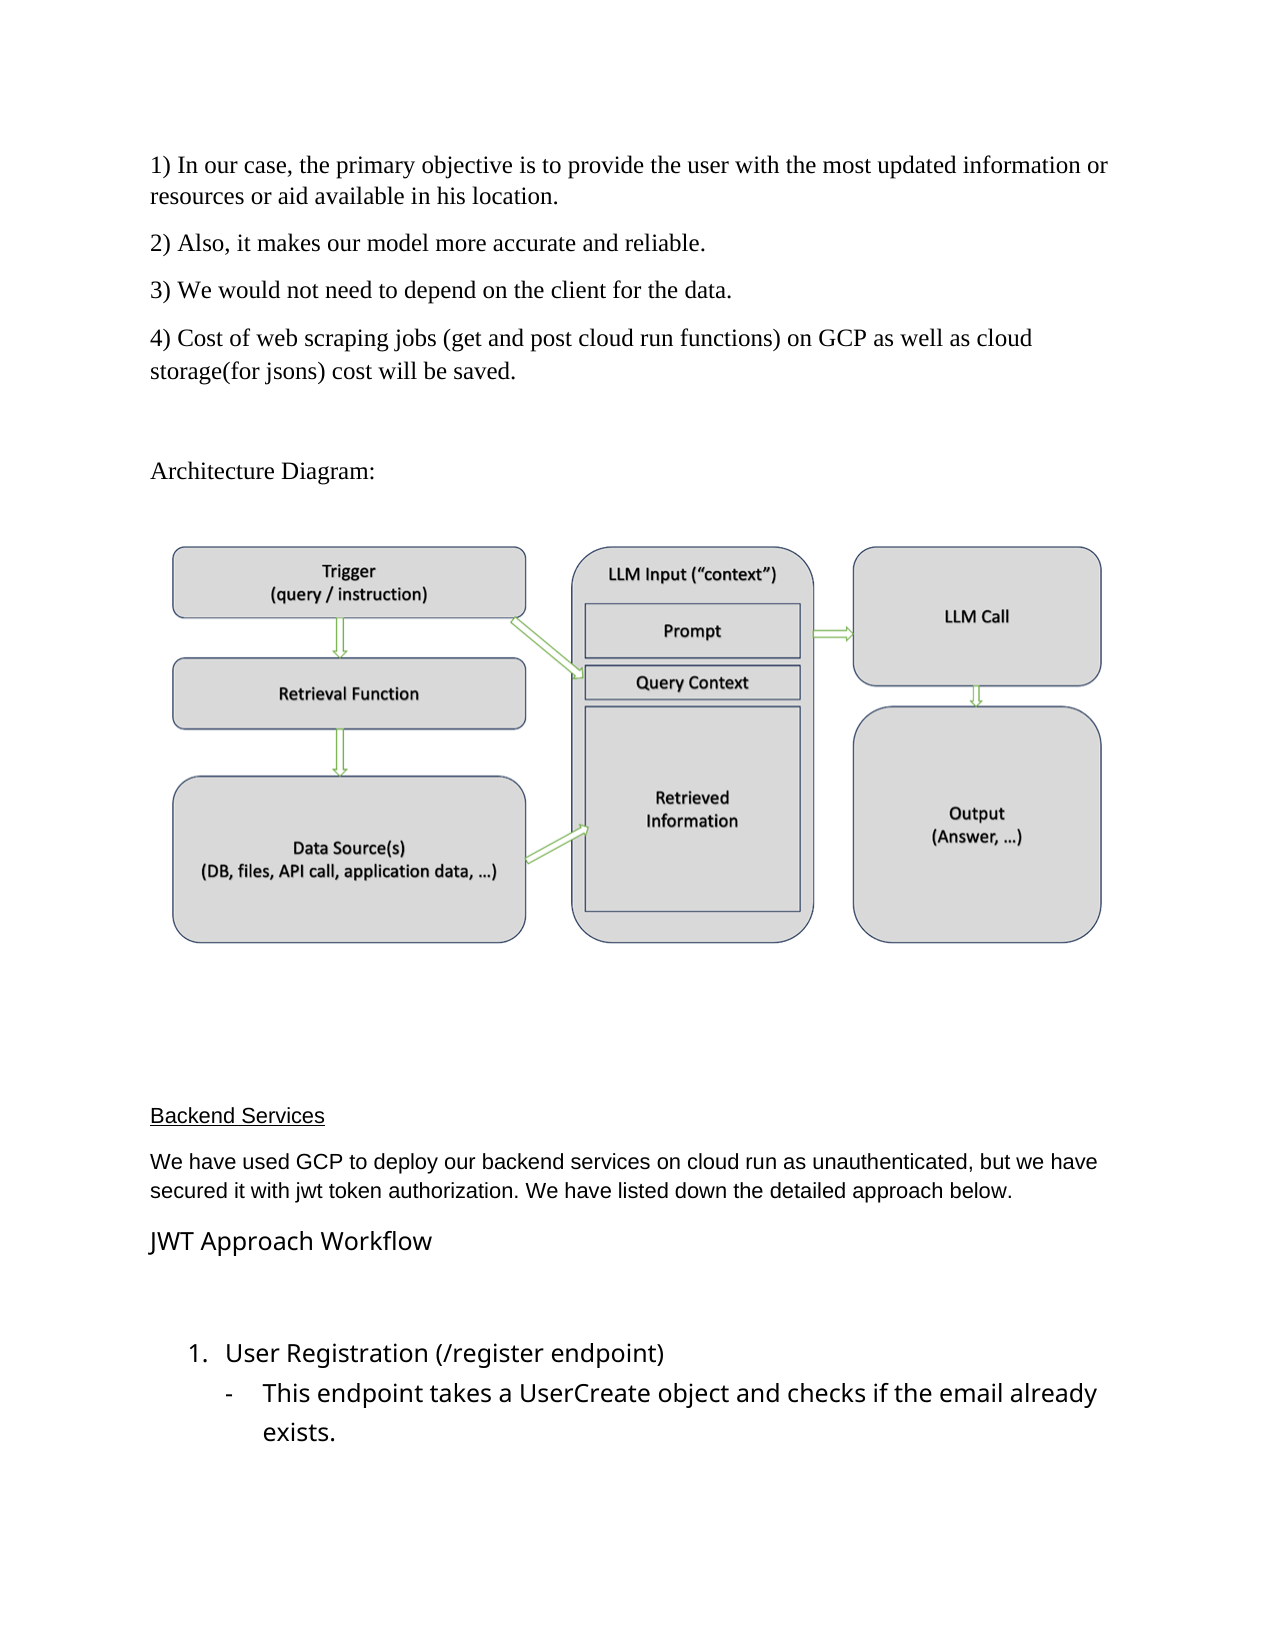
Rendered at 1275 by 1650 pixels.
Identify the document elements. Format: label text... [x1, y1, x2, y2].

text JWT Approach Workflow [150, 1223, 1125, 1258]
text Architecture Diagram: [150, 456, 1125, 485]
text 4) Cost of web scraping jobs (get and post cloud run functions) on GCP as well as cloud storage(for jsons) cost will be saved. [150, 323, 1125, 385]
text 2) Also, it makes our model more accurate and reliable. [150, 228, 1125, 257]
text 3) We would not need to depend on the client for the data. [150, 276, 1125, 304]
text Backend Services [150, 1103, 1125, 1128]
text We have used GCP to deploy our backend services on cloud run as unauthenticated, but we have secured it with jwt token authorization. We have listed down the detailed approach below. [150, 1148, 1125, 1203]
list This endpoint takes a UserCreate object and checks if the email already exists. [225, 1375, 1125, 1449]
list User Registration (/register endpoint) [187, 1336, 1125, 1370]
text 1) In our case, the primary objective is to provide the user with the most updated information or resources or aid available in his location. [150, 150, 1125, 209]
